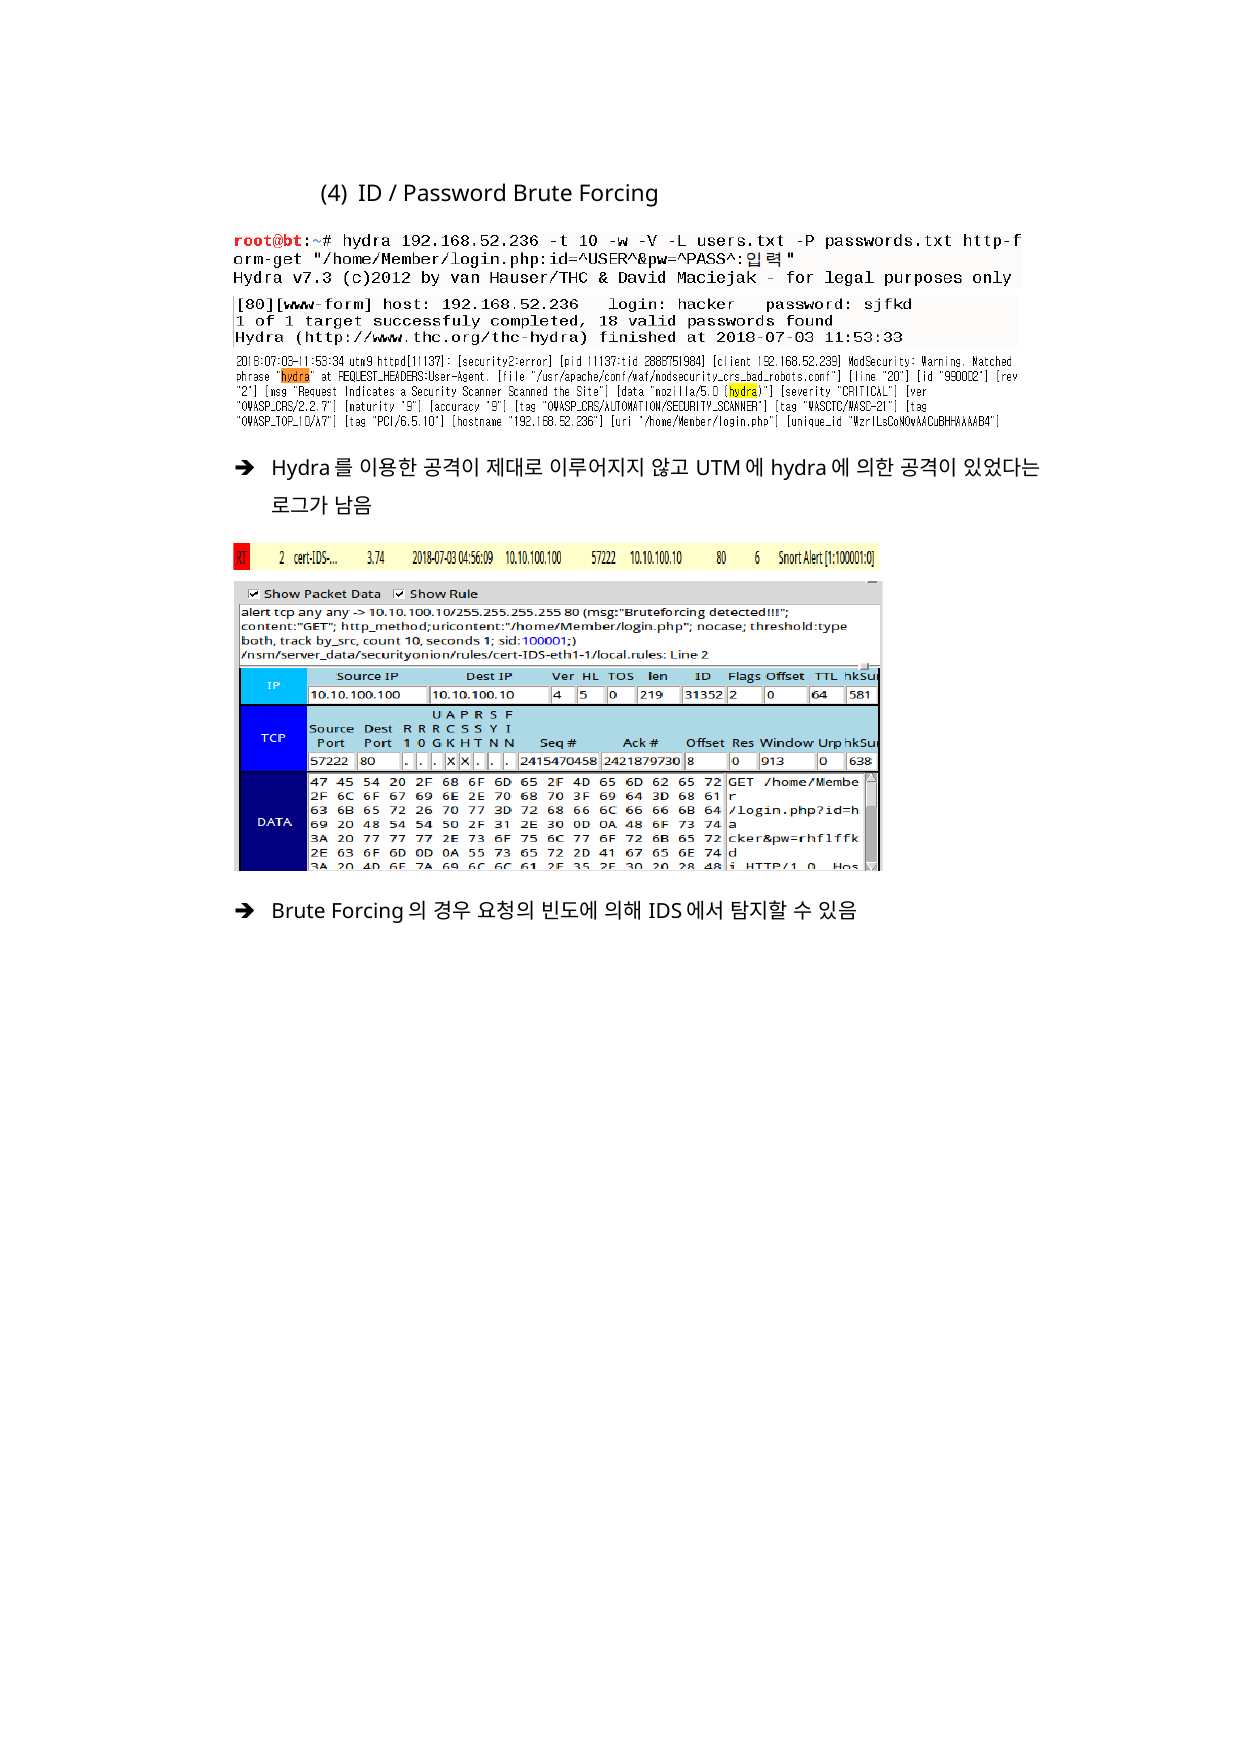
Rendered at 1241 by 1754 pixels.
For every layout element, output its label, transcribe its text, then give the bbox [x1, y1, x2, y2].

picture [233, 581, 883, 871]
list Hydra를 이용한 공격이 제대로 이루어지지 않고 UTM에 hydra에 의한 공격이 있었다는 로그가 남음 [234, 452, 1090, 520]
picture [233, 232, 1022, 289]
list Brute Forcing의 경우 요청의 빈도에 의해 IDS에서 탐지할 수 있음 [234, 894, 1090, 924]
picture [233, 543, 880, 570]
picture [233, 296, 1019, 347]
list ID / Password Brute Forcing [320, 177, 1090, 208]
picture [233, 354, 1019, 428]
